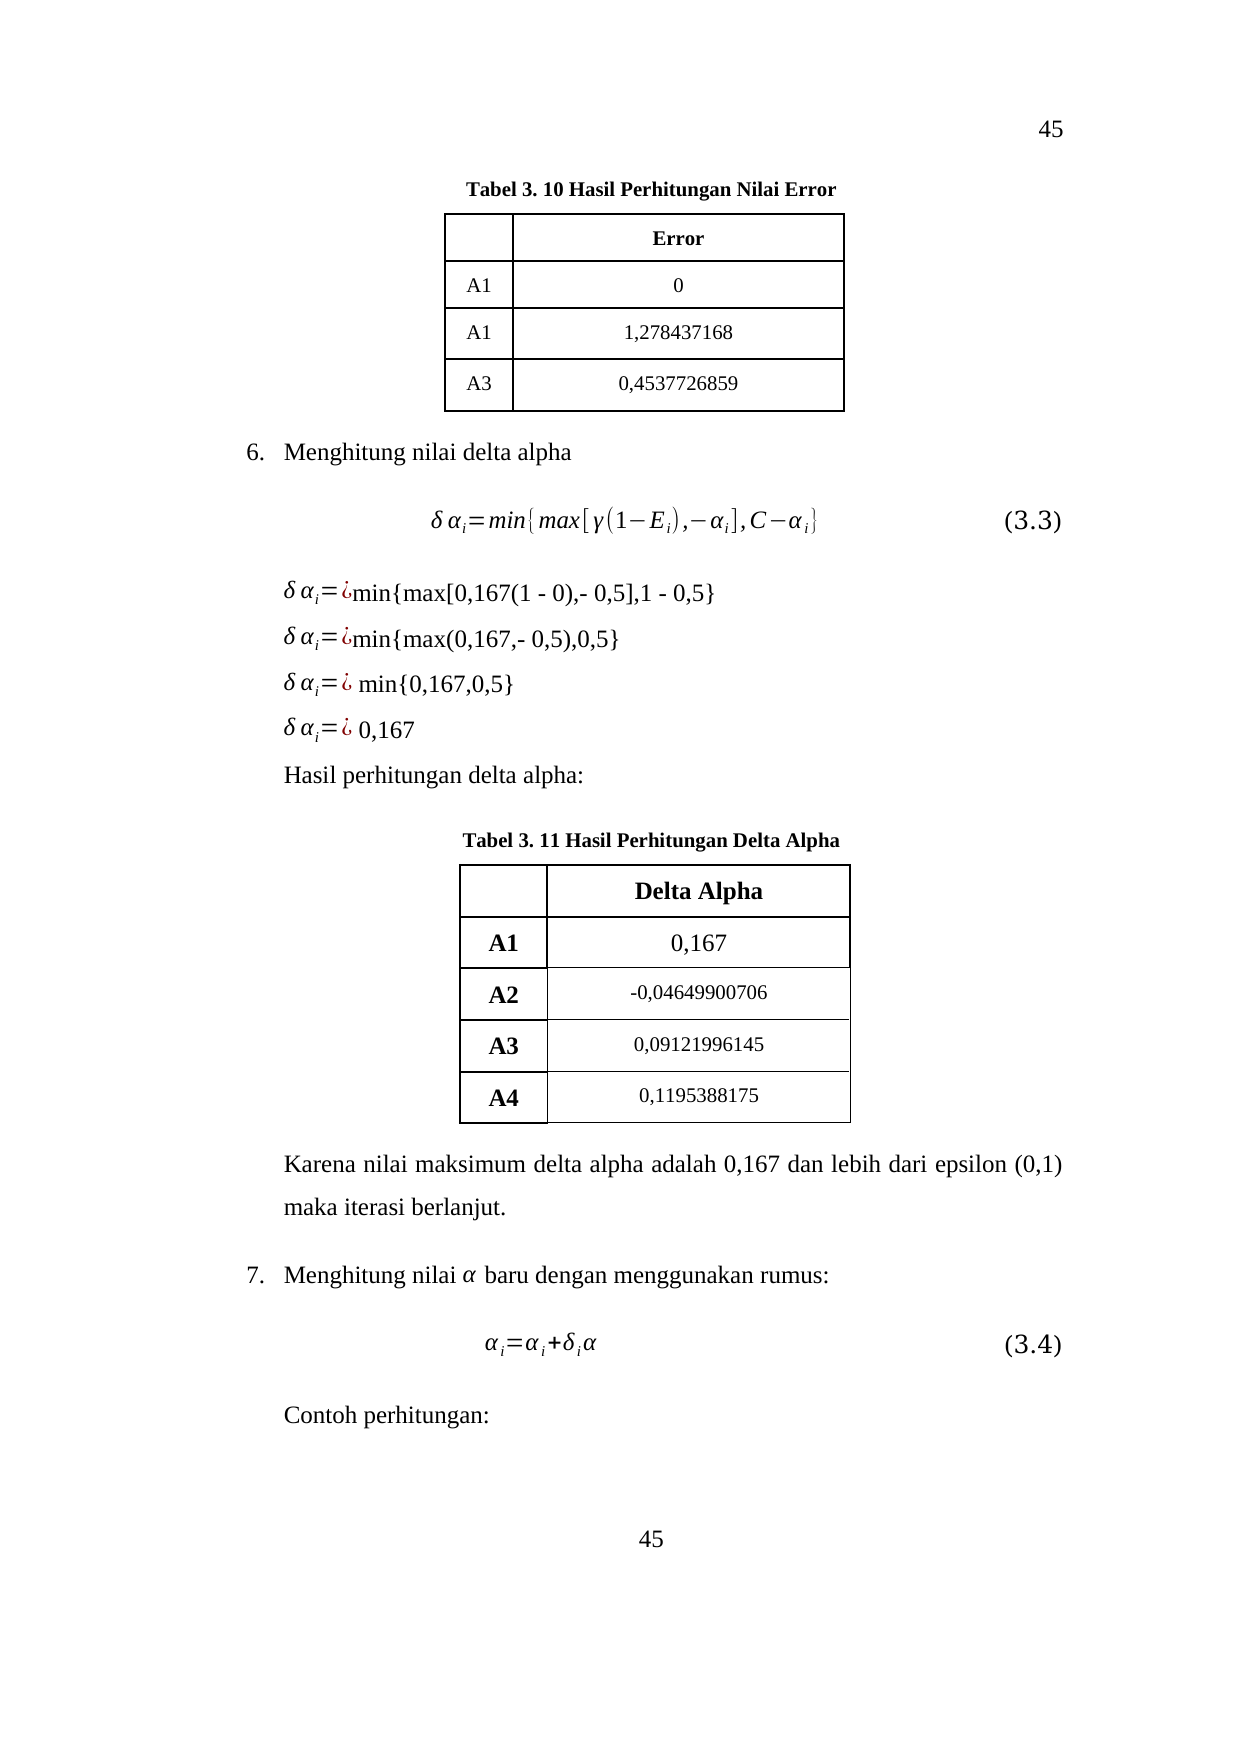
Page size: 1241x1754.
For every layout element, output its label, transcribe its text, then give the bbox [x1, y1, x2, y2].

table_header [446, 215, 512, 260]
table_cell A2 [461, 969, 547, 1019]
table_cell 0 [514, 262, 843, 307]
text Contoh perhitungan: [283, 1400, 1063, 1429]
table_cell A1 [461, 918, 546, 967]
text min{max(0,167,- 0,5),0,5} [283, 622, 1063, 654]
text Karena nilai maksimum delta alpha adalah 0,167 dan lebih dari epsilon (0,1) maka iterasi berlanjut. [283, 1149, 1063, 1221]
text Tabel 3. 11 Hasil Perhitungan Delta Alpha [239, 828, 1063, 852]
list Menghitung nilai baru dengan menggunakan rumus: [246, 1261, 1063, 1289]
table_cell A1 [446, 262, 512, 307]
text Hasil perhitungan delta alpha: [283, 760, 1063, 788]
table_header Error [514, 215, 843, 260]
table_cell A3 [461, 1021, 547, 1071]
table_cell 0,1195388175 [548, 1071, 850, 1122]
table_cell A3 [446, 360, 512, 409]
table_cell A4 [461, 1073, 547, 1122]
table_cell 0,09121996145 [548, 1019, 850, 1071]
text Tabel 3. 10 Hasil Perhitungan Nilai Error [239, 177, 1063, 201]
text (3.4) [239, 1329, 1063, 1360]
list Menghitung nilai delta alpha [246, 437, 1063, 465]
text min{0,167,0,5} [283, 668, 1063, 699]
text 0,167 [283, 714, 1063, 745]
text (3.3) [239, 505, 1063, 537]
table_cell A1 [446, 309, 512, 358]
table_cell 1,278437168 [514, 309, 843, 358]
table_cell 0,167 [548, 918, 849, 967]
table_header Delta Alpha [548, 866, 849, 916]
text min{max[0,167(1 - 0),- 0,5],1 - 0,5} [283, 577, 1063, 608]
table_header [461, 866, 546, 916]
table_cell -0,04649900706 [548, 968, 850, 1019]
table_cell 0,4537726859 [514, 360, 843, 409]
